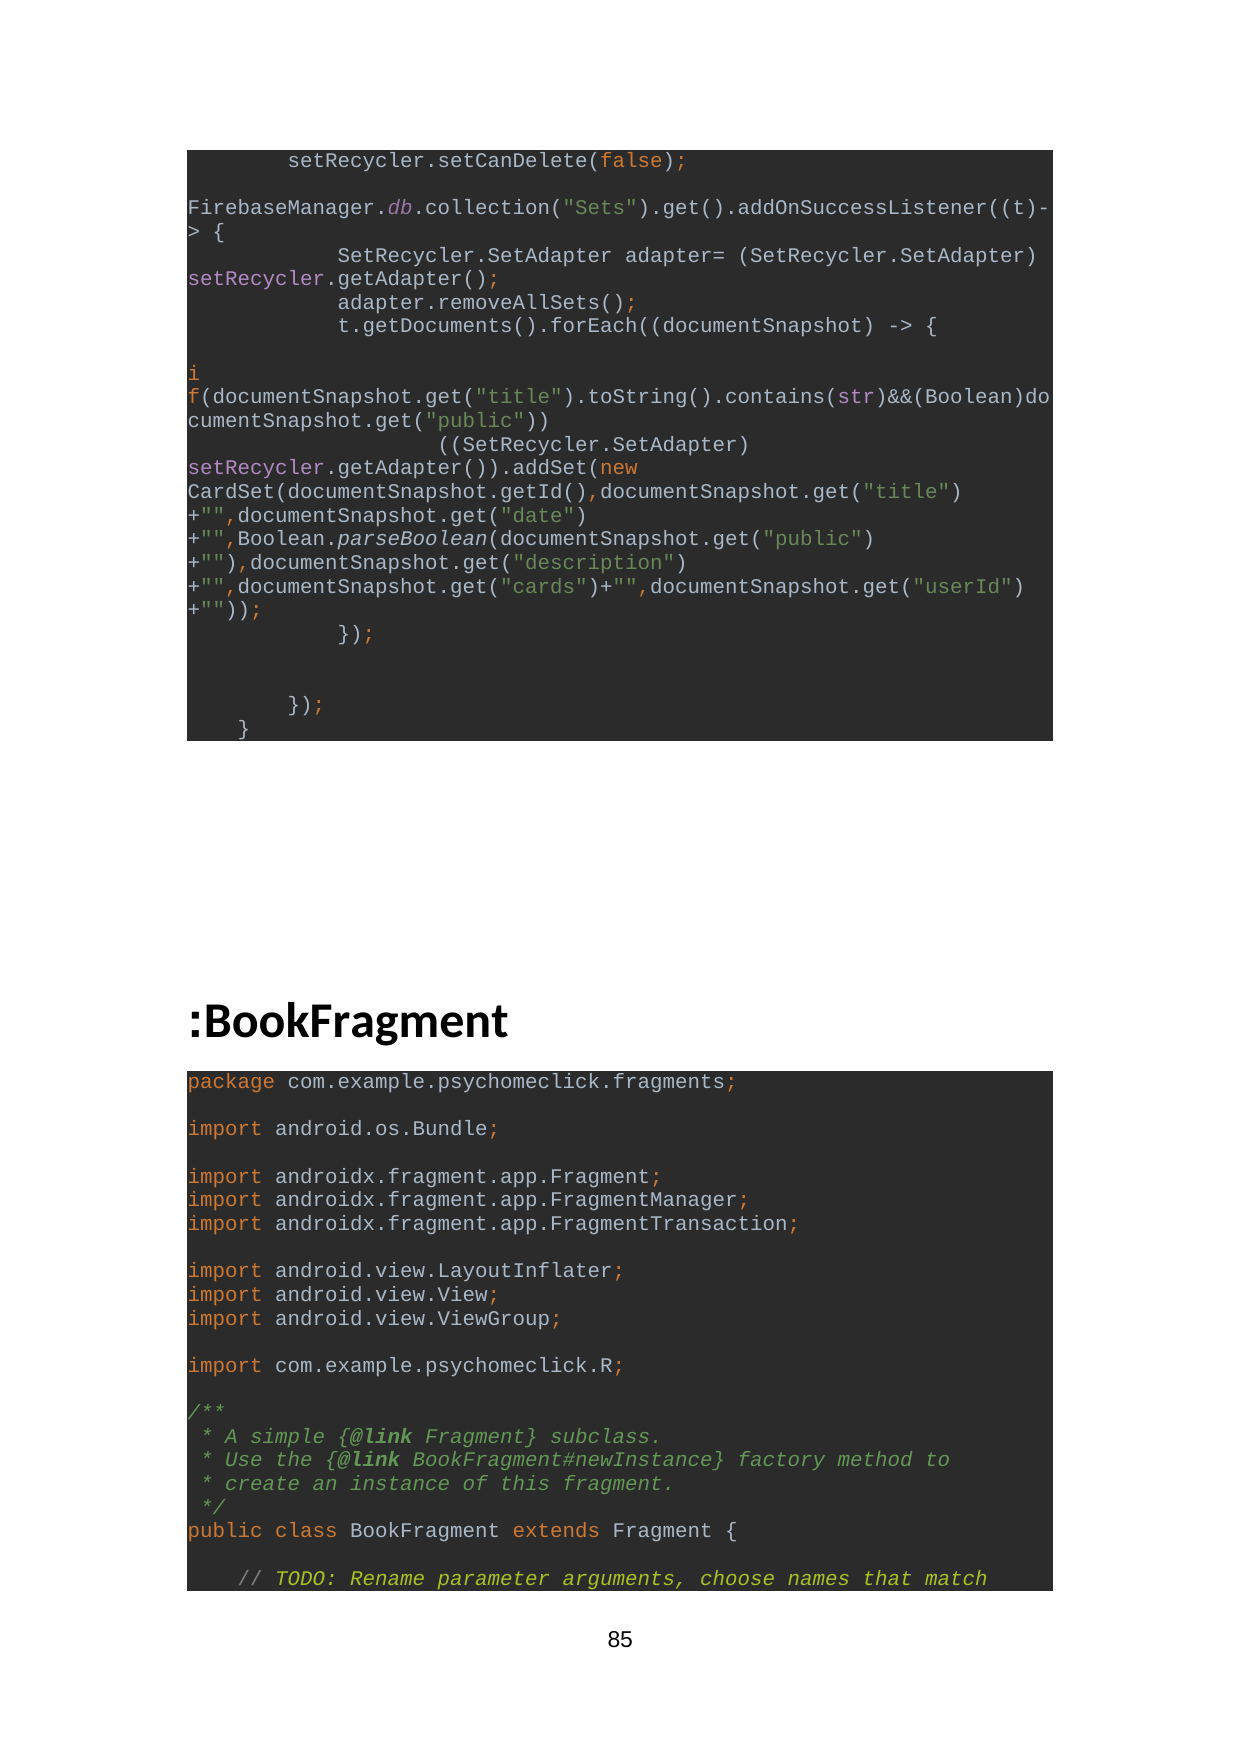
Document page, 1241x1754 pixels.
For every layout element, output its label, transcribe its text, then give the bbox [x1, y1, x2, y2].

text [187, 150, 1053, 741]
text BookFragment: [187, 989, 1053, 1050]
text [187, 1071, 1053, 1591]
